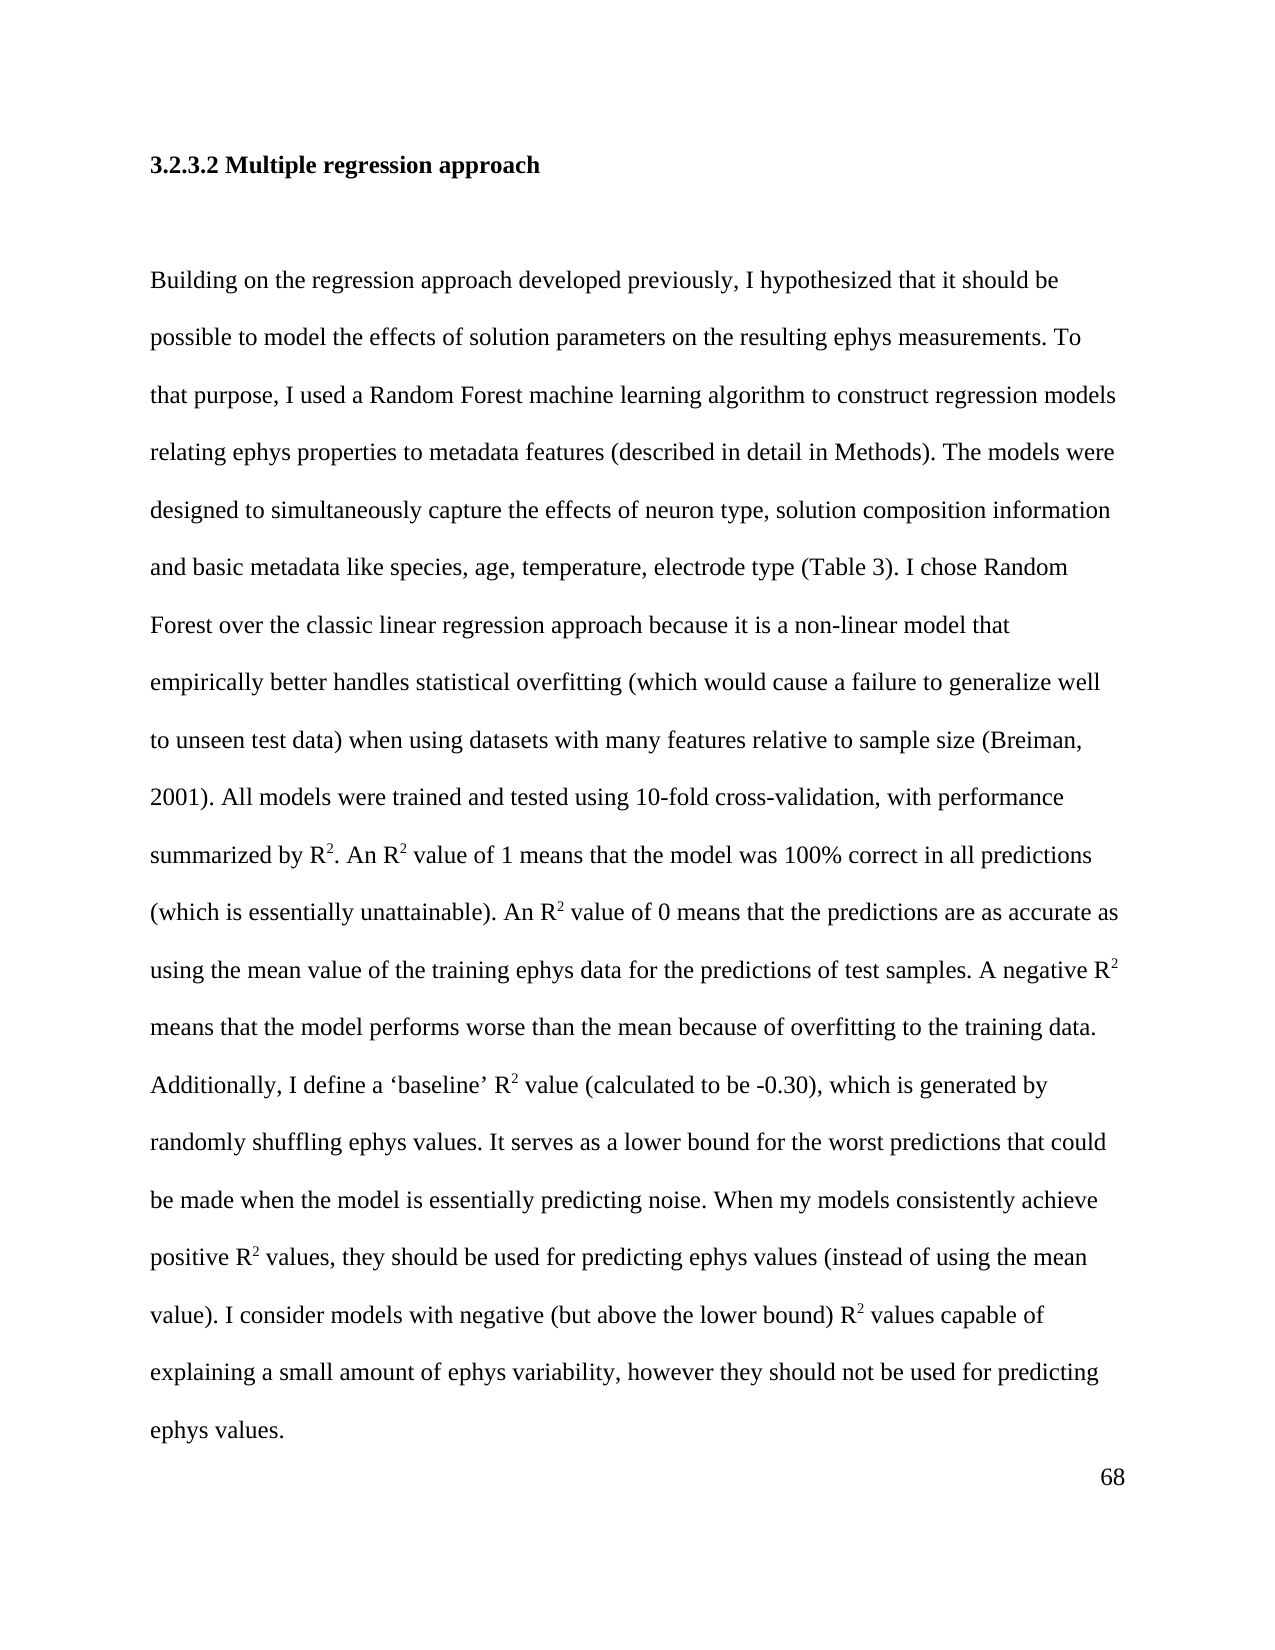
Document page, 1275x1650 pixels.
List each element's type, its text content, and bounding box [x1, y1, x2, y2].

text Building on the regression approach developed previously, I hypothesized that it should be possible to model the effects of solution parameters on the resulting ephys measurements. To that purpose, I used a Random Forest machine learning algorithm to construct regression models relating ephys properties to metadata features (described in detail in Methods). The models were designed to simultaneously capture the effects of neuron type, solution composition information and basic metadata like species, age, temperature, electrode type (Table 3). I chose Random Forest over the classic linear regression approach because it is a non-linear model that empirically better handles statistical overfitting (which would cause a failure to generalize well to unseen test data) when using datasets with many features relative to sample size (Breiman, 2001). All models were trained and tested using 10-fold cross-validation, with performance summarized by R2. An R2 value of 1 means that the model was 100% correct in all predictions (which is essentially unattainable). An R2 value of 0 means that the predictions are as accurate as using the mean value of the training ephys data for the predictions of test samples. A negative R2 means that the model performs worse than the mean because of overfitting to the training data. Additionally, I define a ‘baseline’ R2 value (calculated to be -0.30), which is generated by randomly shuffling ephys values. It serves as a lower bound for the worst predictions that could be made when the model is essentially predicting noise. When my models consistently achieve positive R2 values, they should be used for predicting ephys values (instead of using the mean value). I consider models with negative (but above the lower bound) R2 values capable of explaining a small amount of ephys variability, however they should not be used for predicting ephys values. [150, 265, 1125, 1444]
subtitle Multiple regression approach [150, 150, 1125, 179]
